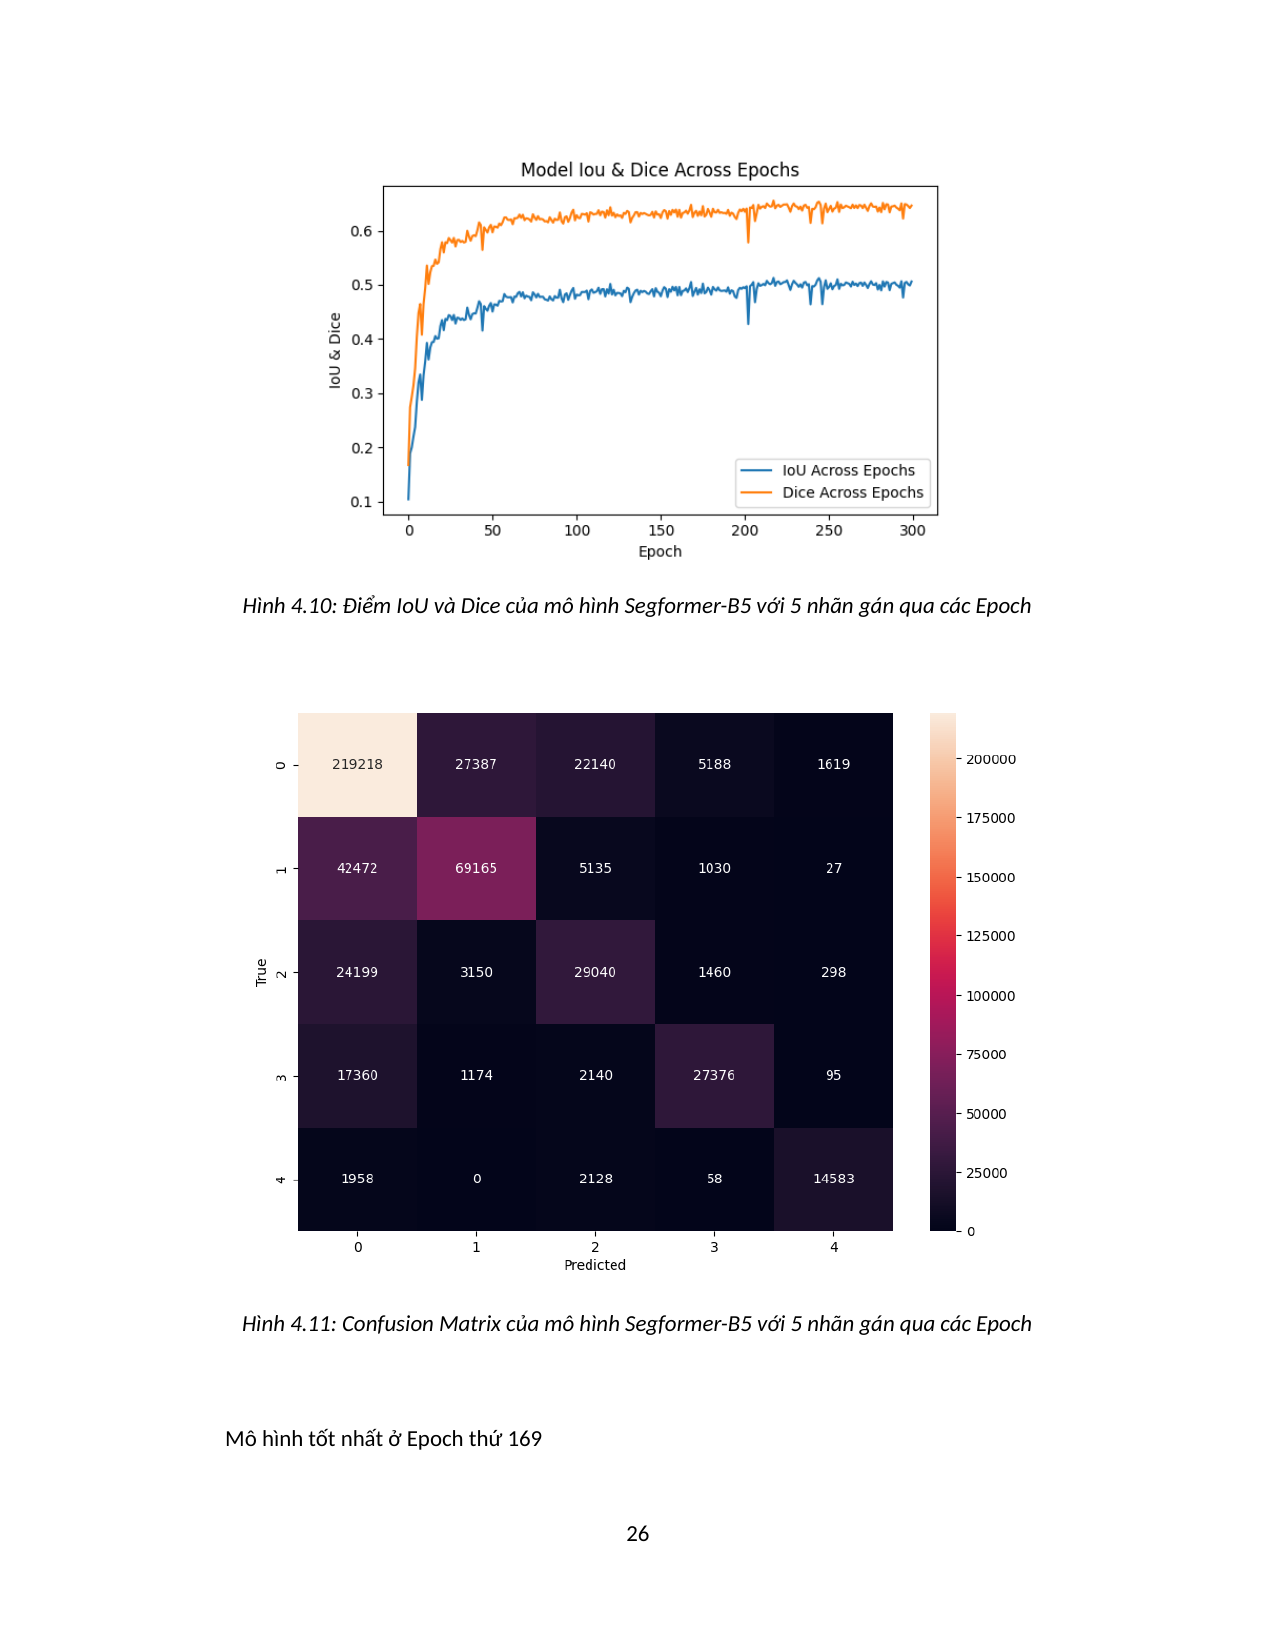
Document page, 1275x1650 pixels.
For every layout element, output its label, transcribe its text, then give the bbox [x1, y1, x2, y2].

list Mô hình tốt nhất ở Epoch thứ 169 [225, 1424, 1125, 1452]
picture [252, 705, 1023, 1281]
text Hình 4.10: Điểm IoU và Dice của mô hình Segformer-B5 với 5 nhãn gán qua các Epoch [150, 591, 1125, 619]
text Hình 4.11: Confusion Matrix của mô hình Segformer-B5 với 5 nhãn gán qua các Epoch [150, 1309, 1125, 1337]
picture [322, 150, 953, 563]
